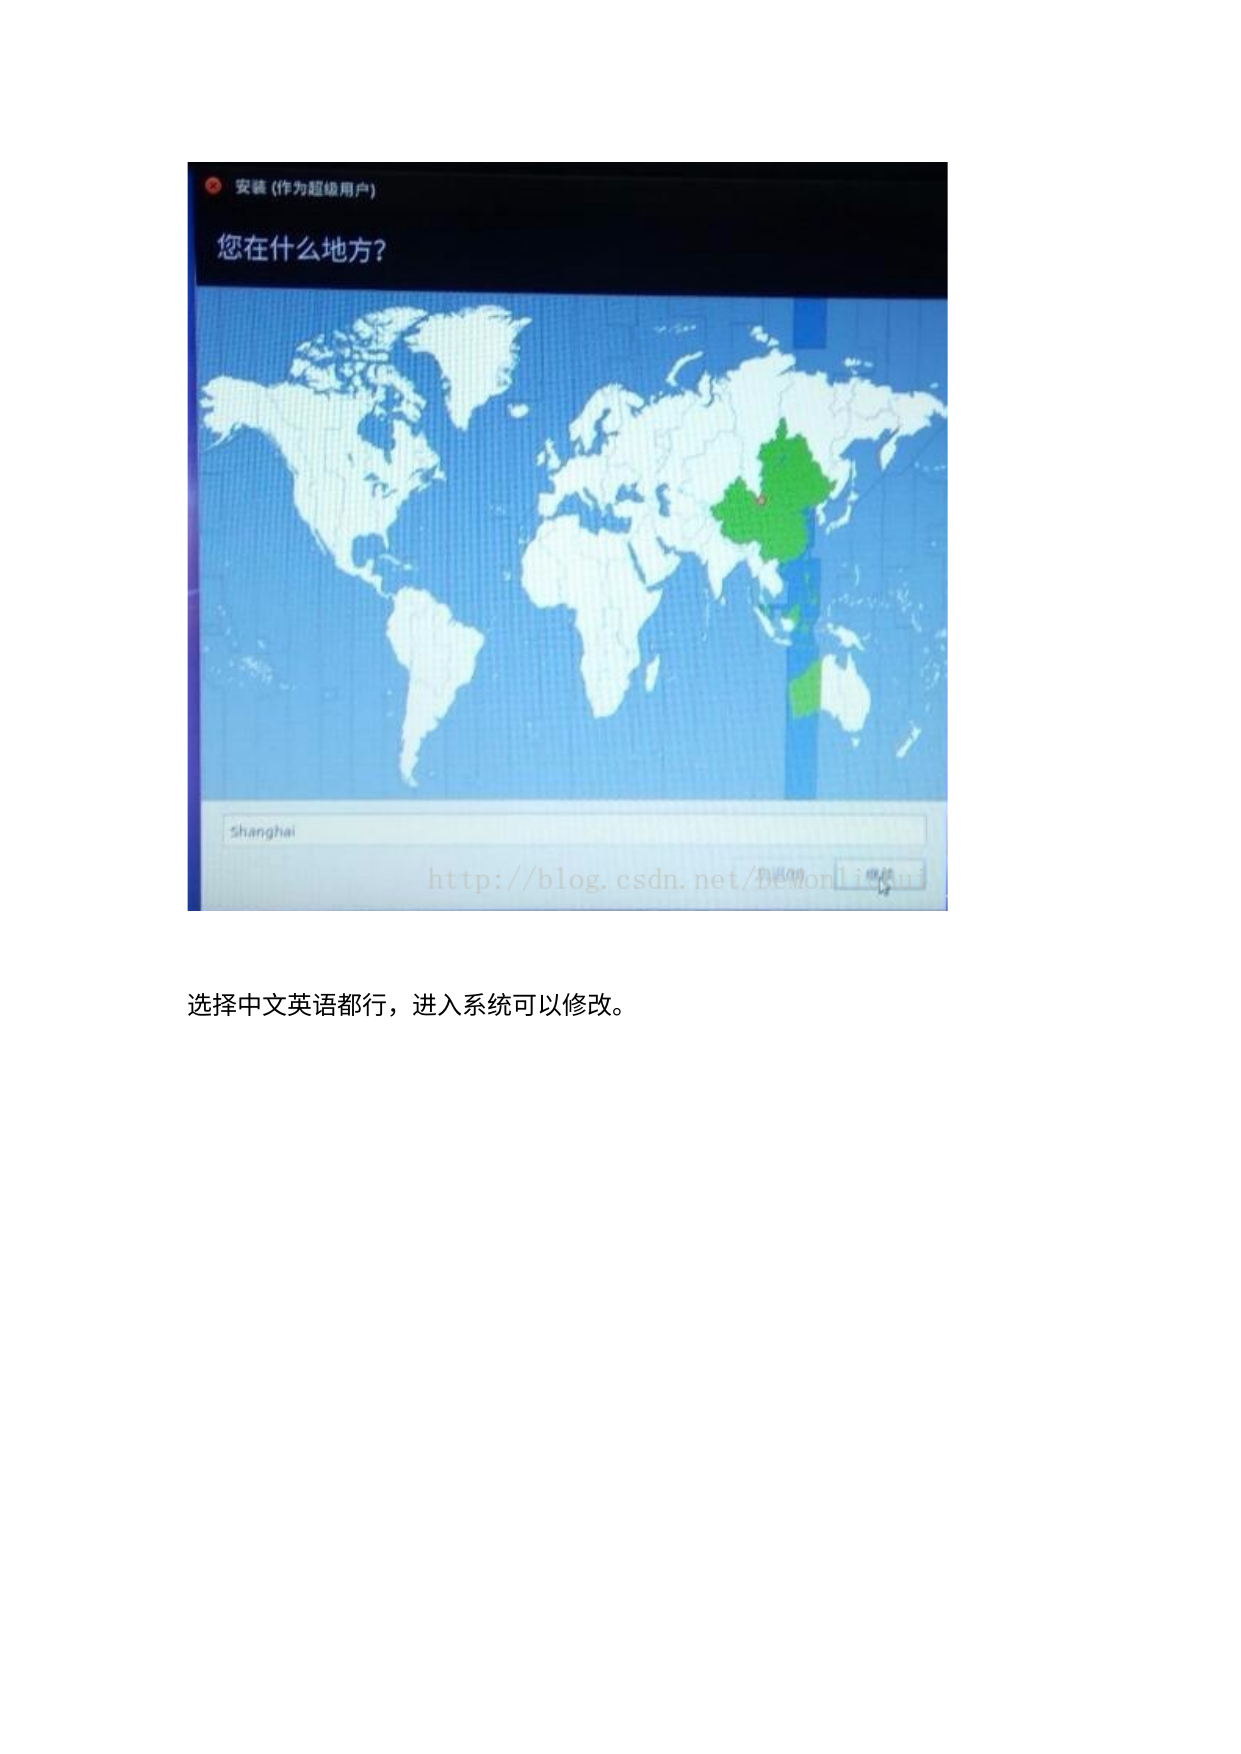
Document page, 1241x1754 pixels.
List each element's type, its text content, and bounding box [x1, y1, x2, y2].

text 选择中文英语都行，进入系统可以修改。 [187, 971, 1053, 1036]
picture [187, 162, 948, 911]
